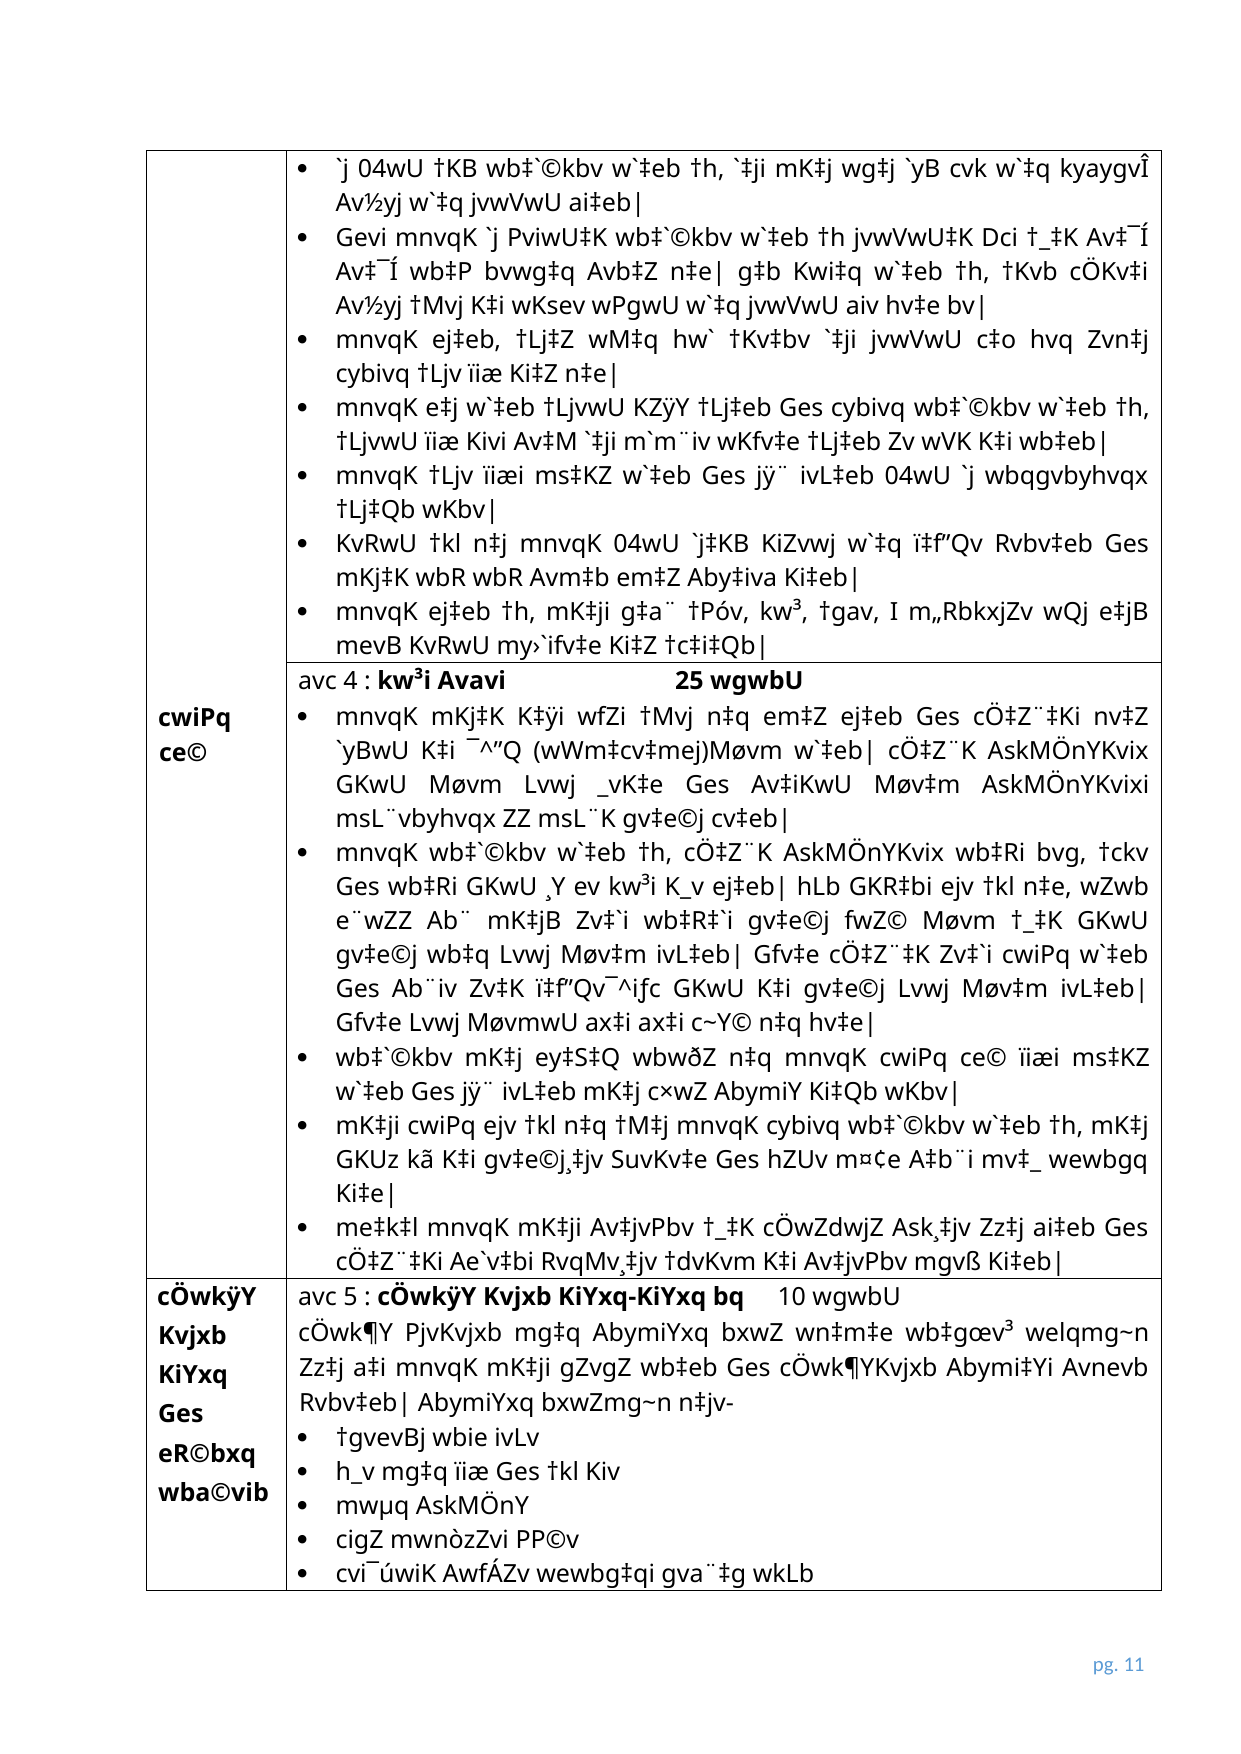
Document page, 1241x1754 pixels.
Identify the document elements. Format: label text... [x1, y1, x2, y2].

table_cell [287, 1279, 1161, 1590]
table_cell avc 4 : kw³i Avavi 25 wgwbU mnvqK mKj‡K K‡ÿi wfZi †Mvj n‡q em‡Z ej‡eb Ges cÖ‡Z¨‡Ki nv‡Z `yBwU K‡i ¯^”Q (wWm‡cv‡mej)Møvm w`‡eb| cÖ‡Z¨K AskMÖnYKvix GKwU Møvm Lvwj _vK‡e Ges Av‡iKwU Møv‡m AskMÖnYKvixi msL¨vbyhvqx ZZ msL¨K gv‡e©j cv‡eb| mnvqK wb‡`©kbv w`‡eb †h, cÖ‡Z¨K AskMÖnYKvix wb‡Ri bvg, †ckv Ges wb‡Ri GKwU ¸Y ev kw³i K_v ej‡eb| hLb GKR‡bi ejv †kl n‡e, wZwb e¨wZZ Ab¨ mK‡jB Zv‡`i wb‡R‡`i gv‡e©j fwZ© Møvm †_‡K GKwU gv‡e©j wb‡q Lvwj Møv‡m ivL‡eb| Gfv‡e cÖ‡Z¨‡K Zv‡`i cwiPq w`‡eb Ges Ab¨iv Zv‡K ï‡f”Qv¯^iƒc GKwU K‡i gv‡e©j Lvwj Møv‡m ivL‡eb| Gfv‡e Lvwj MøvmwU ax‡i ax‡i c~Y© n‡q hv‡e| wb‡`©kbv mK‡j ey‡S‡Q wbwðZ n‡q mnvqK cwiPq ce© ïiæi ms‡KZ w`‡eb Ges jÿ¨ ivL‡eb mK‡j c×wZ AbymiY Ki‡Qb wKbv| mK‡ji cwiPq ejv †kl n‡q †M‡j mnvqK cybivq wb‡`©kbv w`‡eb †h, mK‡j GKUz kã K‡i gv‡e©j¸‡jv SuvKv‡e Ges hZUv m¤¢e A‡b¨i mv‡_ wewbgq Ki‡e| me‡k‡l mnvqK mK‡ji Av‡jvPbv †_‡K cÖwZdwjZ Ask¸‡jv Zz‡j ai‡eb Ges cÖ‡Z¨‡Ki Ae`v‡bi RvqMv¸‡jv †dvKvm K‡i Av‡jvPbv mgvß Ki‡eb| [287, 663, 1161, 1278]
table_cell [287, 151, 1161, 662]
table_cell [147, 1279, 286, 1590]
table_cell †PKBb cwiPq ce© [147, 151, 286, 1278]
